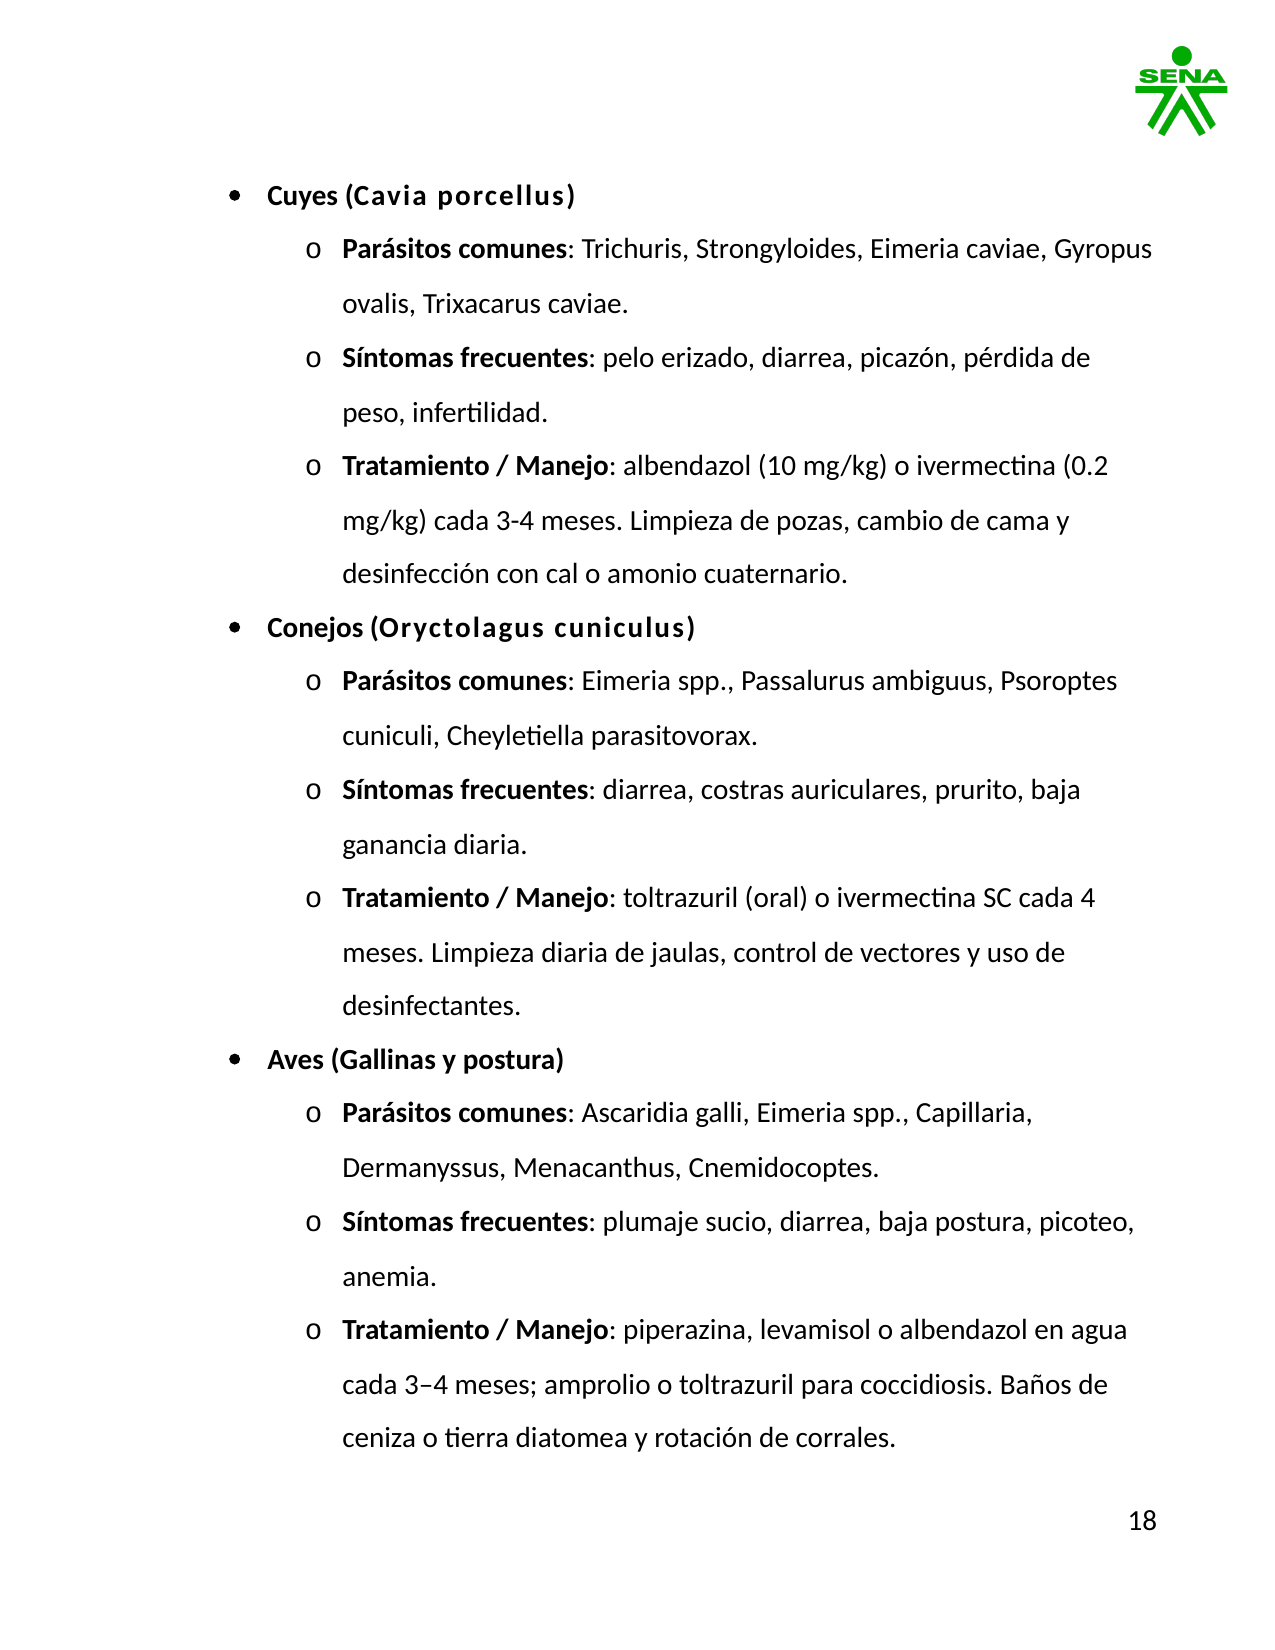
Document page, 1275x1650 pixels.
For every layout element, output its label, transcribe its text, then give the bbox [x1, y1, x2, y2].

list Cuyes (Cavia porcellus) [229, 177, 1157, 213]
list Conejos (Oryctolagus cuniculus) [229, 609, 1157, 645]
list Parásitos comunes: Eimeria spp., Passalurus ambiguus, Psoroptes cuniculi, Cheyletiella parasitovorax. [304, 662, 1157, 753]
list Síntomas frecuentes: plumaje sucio, diarrea, baja postura, picoteo, anemia. [304, 1203, 1157, 1293]
list Aves (Gallinas y postura) [229, 1041, 1157, 1077]
list Tratamiento / Manejo: albendazol (10 mg/kg) o ivermectina (0.2 mg/kg) cada 3-4 meses. Limpieza de pozas, cambio de cama y desinfección con cal o amonio cuaternario. [304, 447, 1157, 591]
list Tratamiento / Manejo: piperazina, levamisol o albendazol en agua cada 3–4 meses; amprolio o toltrazuril para coccidiosis. Baños de ceniza o tierra diatomea y rotación de corrales. [304, 1311, 1157, 1455]
list Parásitos comunes: Ascaridia galli, Eimeria spp., Capillaria, Dermanyssus, Menacanthus, Cnemidocoptes. [304, 1094, 1157, 1185]
picture [1135, 46, 1228, 136]
list Tratamiento / Manejo: toltrazuril (oral) o ivermectina SC cada 4 meses. Limpieza diaria de jaulas, control de vectores y uso de desinfectantes. [304, 879, 1157, 1023]
list Síntomas frecuentes: diarrea, costras auriculares, prurito, baja ganancia diaria. [304, 771, 1157, 861]
list Síntomas frecuentes: pelo erizado, diarrea, picazón, pérdida de peso, infertilidad. [304, 339, 1157, 429]
list Parásitos comunes: Trichuris, Strongyloides, Eimeria caviae, Gyropus ovalis, Trixacarus caviae. [304, 231, 1157, 321]
